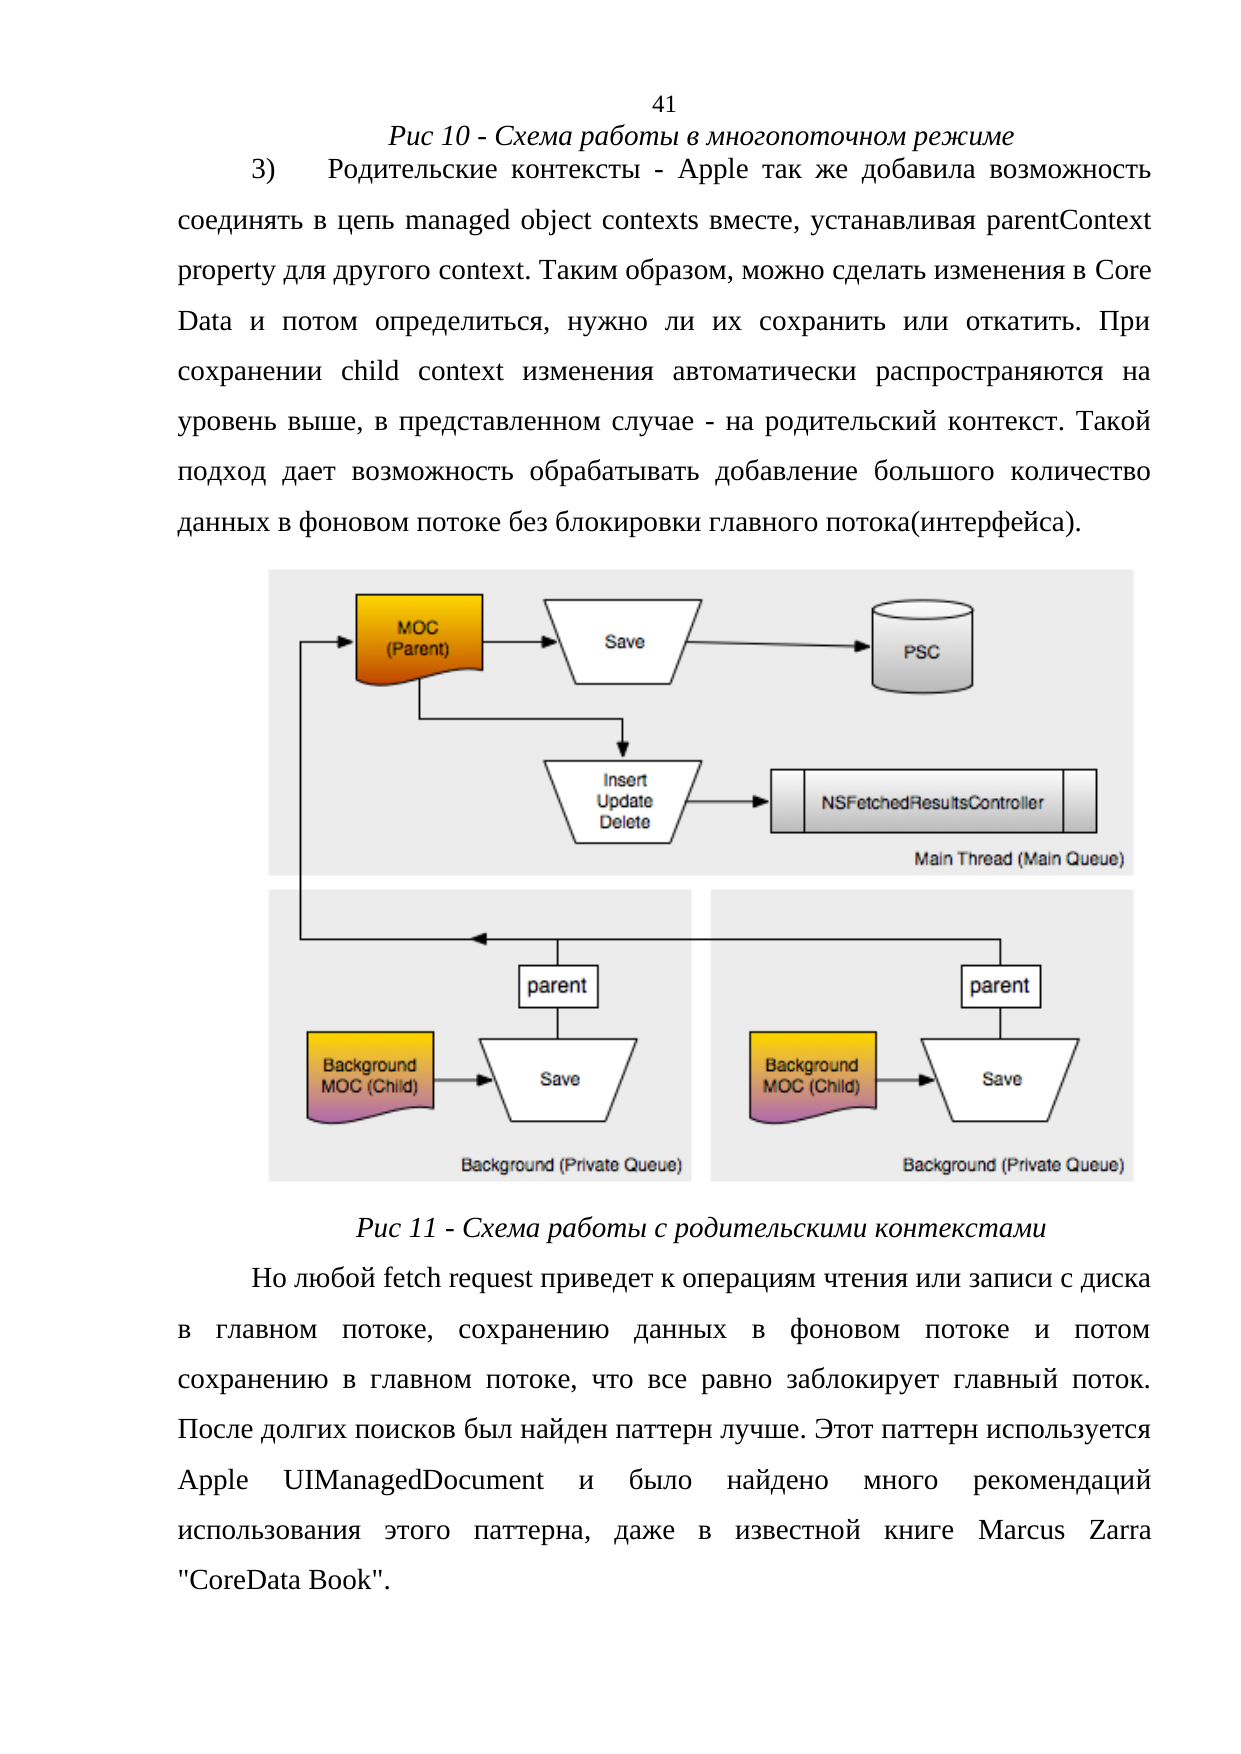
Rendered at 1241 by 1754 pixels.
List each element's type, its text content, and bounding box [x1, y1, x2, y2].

list Рис 11 - Схема работы с родительскими контекстами [177, 1210, 1152, 1244]
list Родительские контексты - Apple так же добавила возможность соединять в цепь managed object contexts вместе, устанавливая parentContext property для другого context. Таким образом, можно сделать изменения в Core Data и потом определиться, нужно ли их сохранить или откатить. При сохранении child context изменения автоматически распространяются на уровень выше, в представленном случае - на родительский контекст. Такой подход дает возможность обрабатывать добавление большого количество данных в фоновом потоке без блокировки главного потока(интерфейса). [177, 152, 1152, 537]
list Рис 10 - Схема работы в многопоточном режиме [177, 118, 1152, 152]
text Но любой fetch request приведет к операциям чтения или записи с диска в главном потоке, сохранению данных в фоновом потоке и потом сохранению в главном потоке, что все равно заблокирует главный поток. После долгих поисков был найден паттерн лучше. Этот паттерн используется Apple UIManagedDocument и было найдено много рекомендаций использования этого паттерна, даже в известной книге Marcus Zarra "CoreData Book". [177, 1261, 1152, 1596]
picture [251, 554, 1152, 1196]
